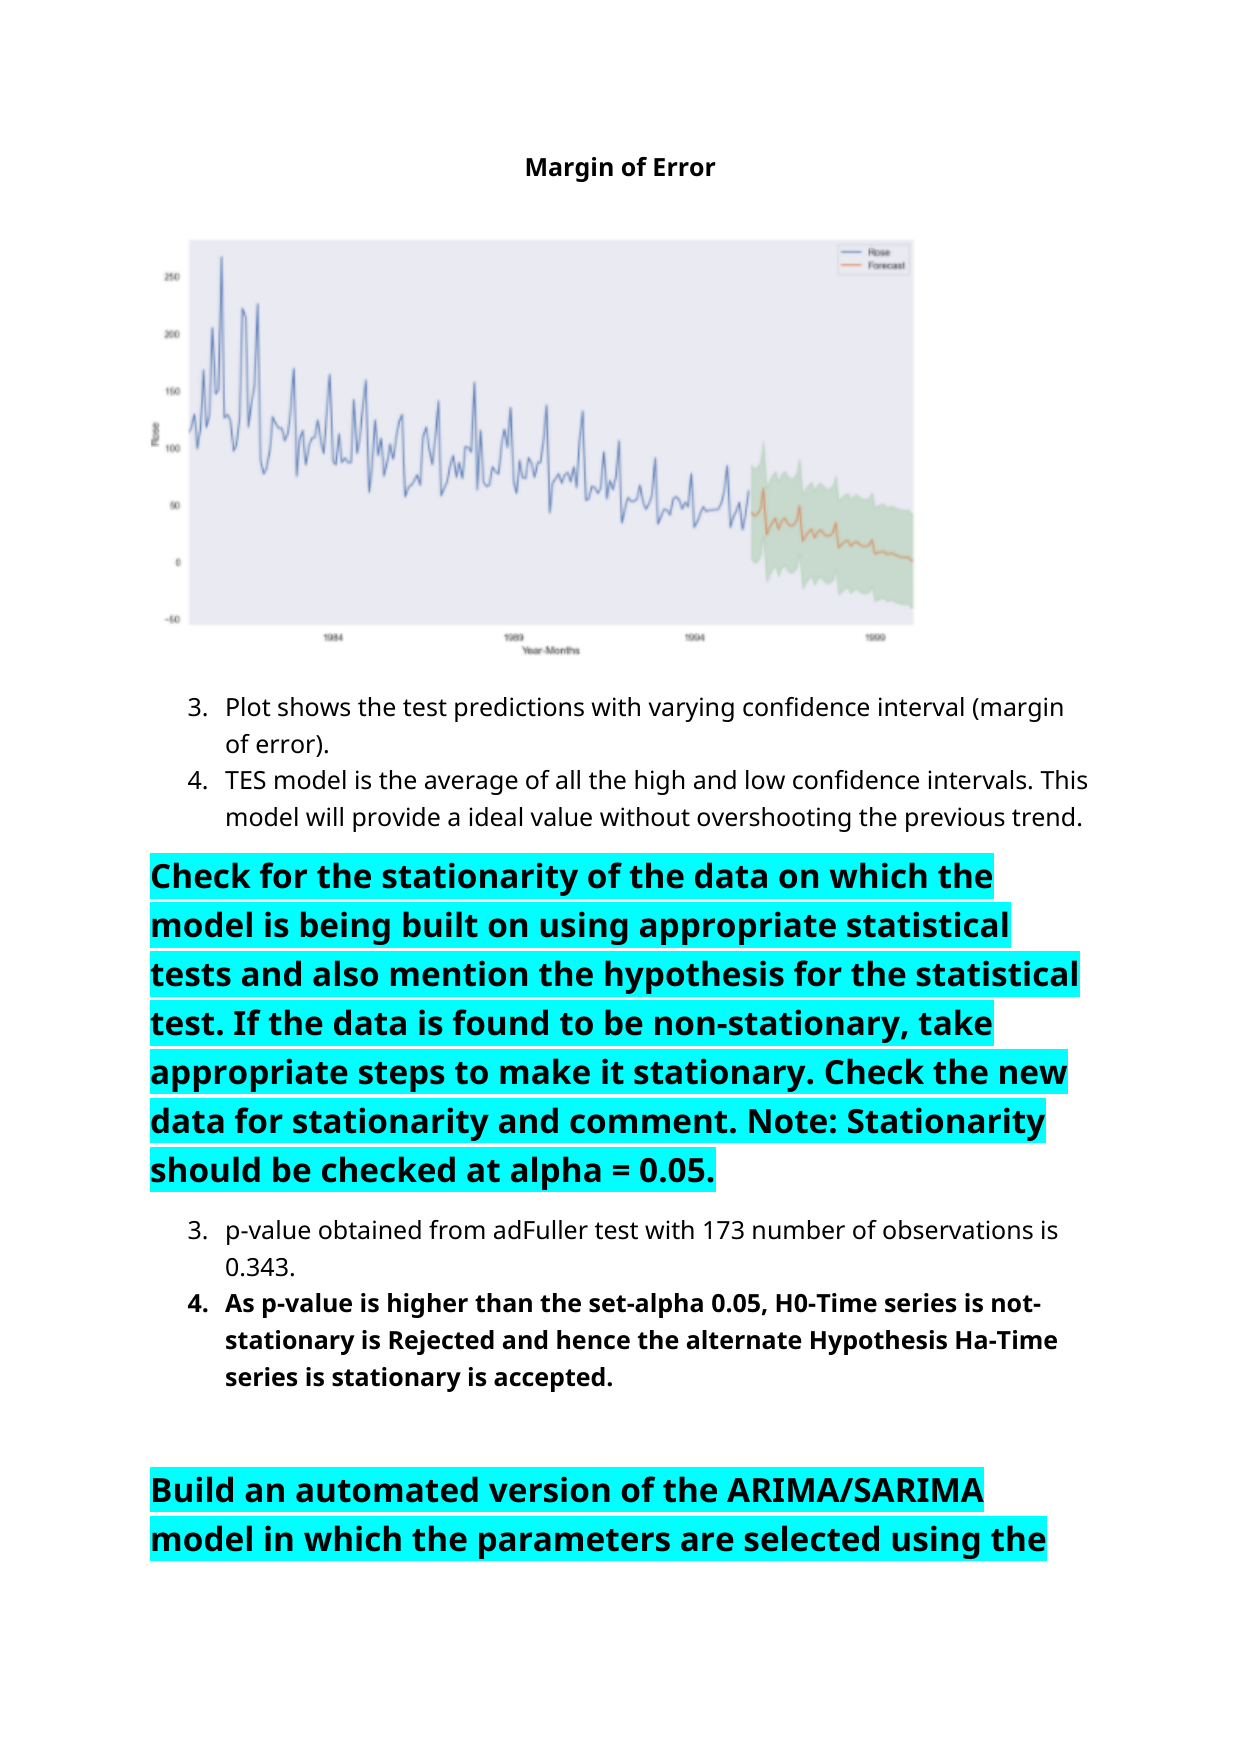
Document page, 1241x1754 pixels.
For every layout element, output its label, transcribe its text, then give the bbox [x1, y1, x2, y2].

list Plot shows the test predictions with varying confidence interval (margin of error). [187, 689, 1090, 760]
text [150, 1467, 1090, 1561]
text Margin of Error [150, 150, 1090, 184]
list As p-value is higher than the set-alpha 0.05, H0-Time series is not-stationary is Rejected and hence the alternate Hypothesis Ha-Time series is stationary is accepted. [187, 1286, 1090, 1394]
picture [150, 203, 936, 671]
text Check for the stationarity of the data on which the model is being built on using appropriate statistical tests and also mention the hypothesis for the statistical test. If the data is found to be non-stationary, take appropriate steps to make it stationary. Check the new data for stationarity and comment. Note: Stationarity should be checked at alpha = 0.05. [150, 853, 1090, 1192]
list TES model is the average of all the high and low confidence intervals. This model will provide a ideal value without overshooting the previous trend. [187, 763, 1090, 834]
list p-value obtained from adFuller test with 173 number of observations is 0.343. [187, 1213, 1090, 1283]
